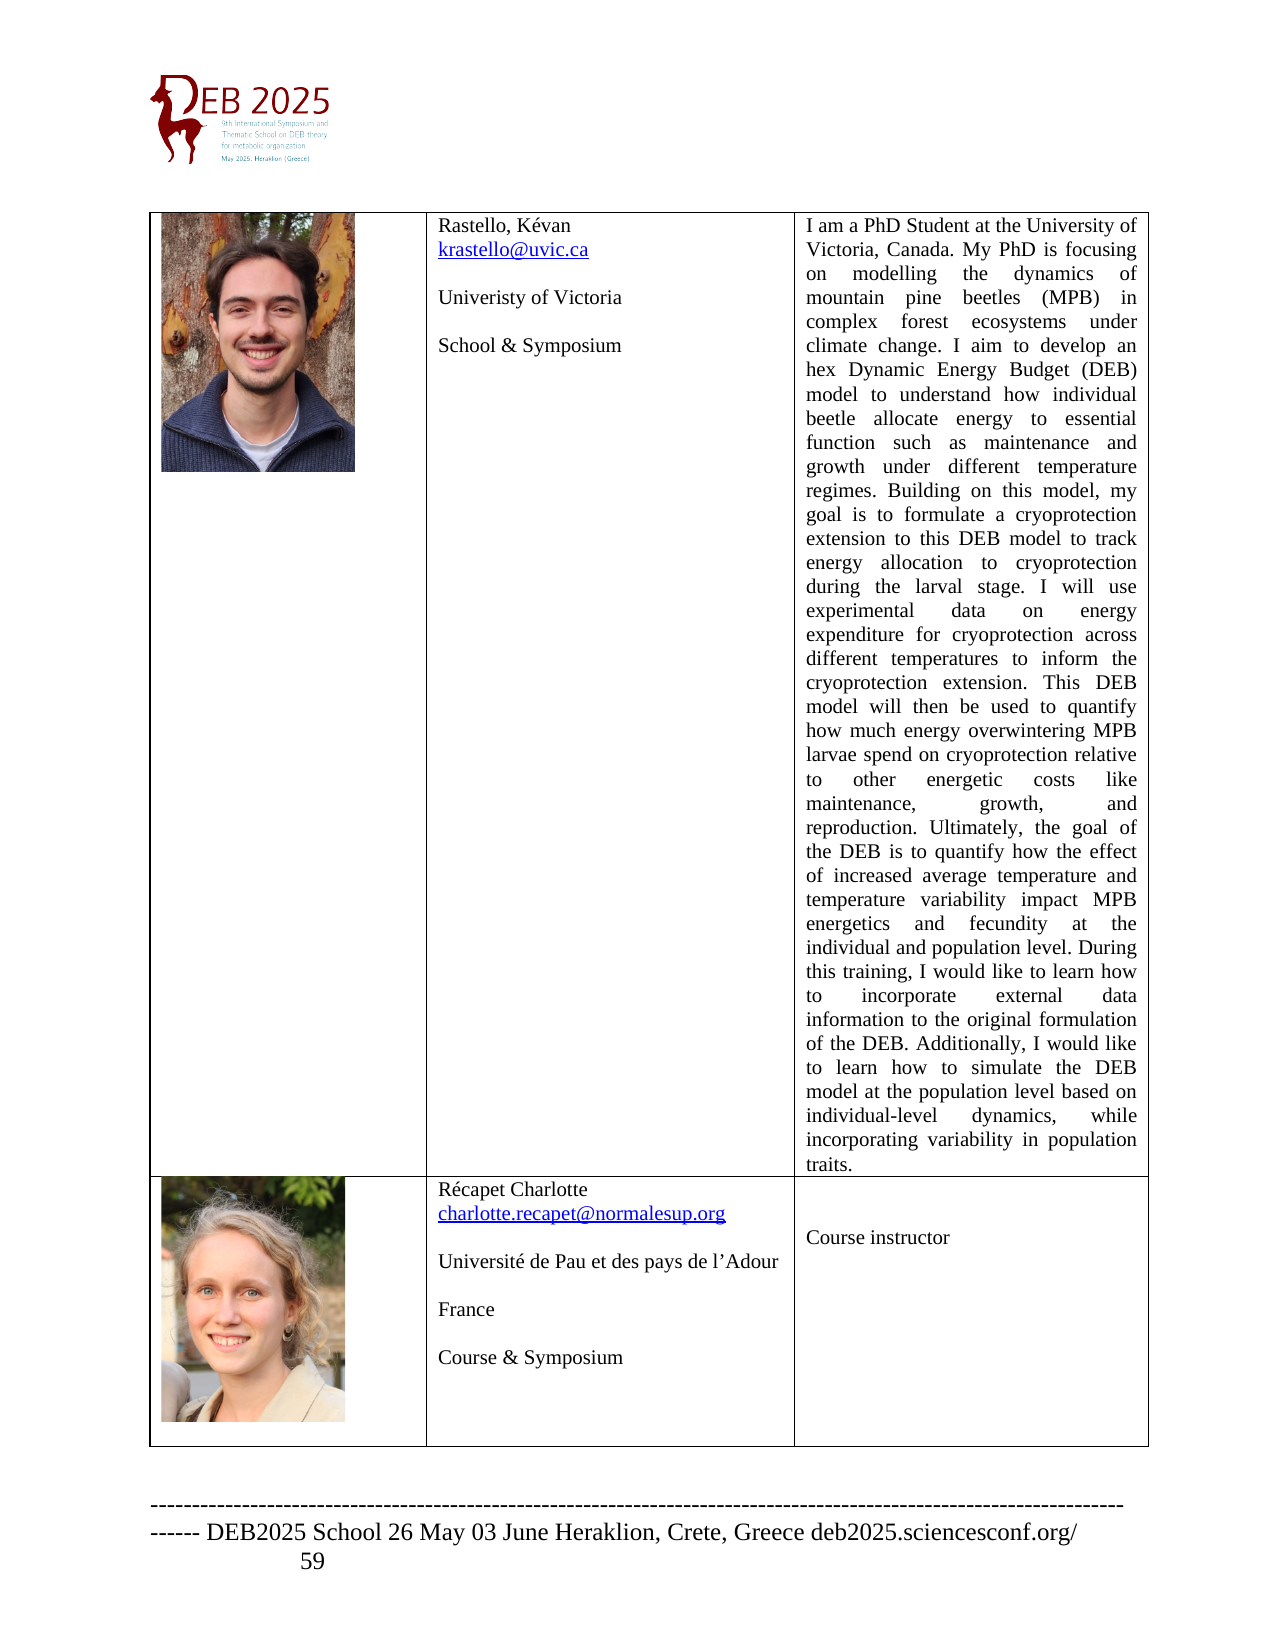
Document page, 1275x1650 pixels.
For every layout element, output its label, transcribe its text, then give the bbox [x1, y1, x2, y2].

table_cell [151, 1177, 426, 1446]
table_cell Course instructor [795, 1177, 1148, 1446]
table_cell [151, 213, 426, 1176]
picture [161, 213, 355, 472]
picture [150, 75, 329, 164]
table_cell I am a PhD Student at the University of Victoria, Canada. My PhD is focusing on modelling the dynamics of mountain pine beetles (MPB) in complex forest ecosystems under climate change. I aim to develop an hex Dynamic Energy Budget (DEB) model to understand how individual beetle allocate energy to essential function such as maintenance and growth under different temperature regimes. Building on this model, my goal is to formulate a cryoprotection extension to this DEB model to track energy allocation to cryoprotection during the larval stage. I will use experimental data on energy expenditure for cryoprotection across different temperatures to inform the cryoprotection extension. This DEB model will then be used to quantify how much energy overwintering MPB larvae spend on cryoprotection relative to other energetic costs like maintenance, growth, and reproduction. Ultimately, the goal of the DEB is to quantify how the effect of increased average temperature and temperature variability impact MPB energetics and fecundity at the individual and population level. During this training, I would like to learn how to incorporate external data information to the original formulation of the DEB. Additionally, I would like to learn how to simulate the DEB model at the population level based on individual-level dynamics, while incorporating variability in population traits. [795, 213, 1148, 1176]
picture [161, 1176, 346, 1422]
table_cell Rastello, Kévan krastello@uvic.ca Univeristy of Victoria School & Symposium [427, 213, 794, 1176]
table_cell Récapet Charlotte charlotte.recapet@normalesup.org Université de Pau et des pays de l’Adour France Course & Symposium [427, 1177, 794, 1446]
